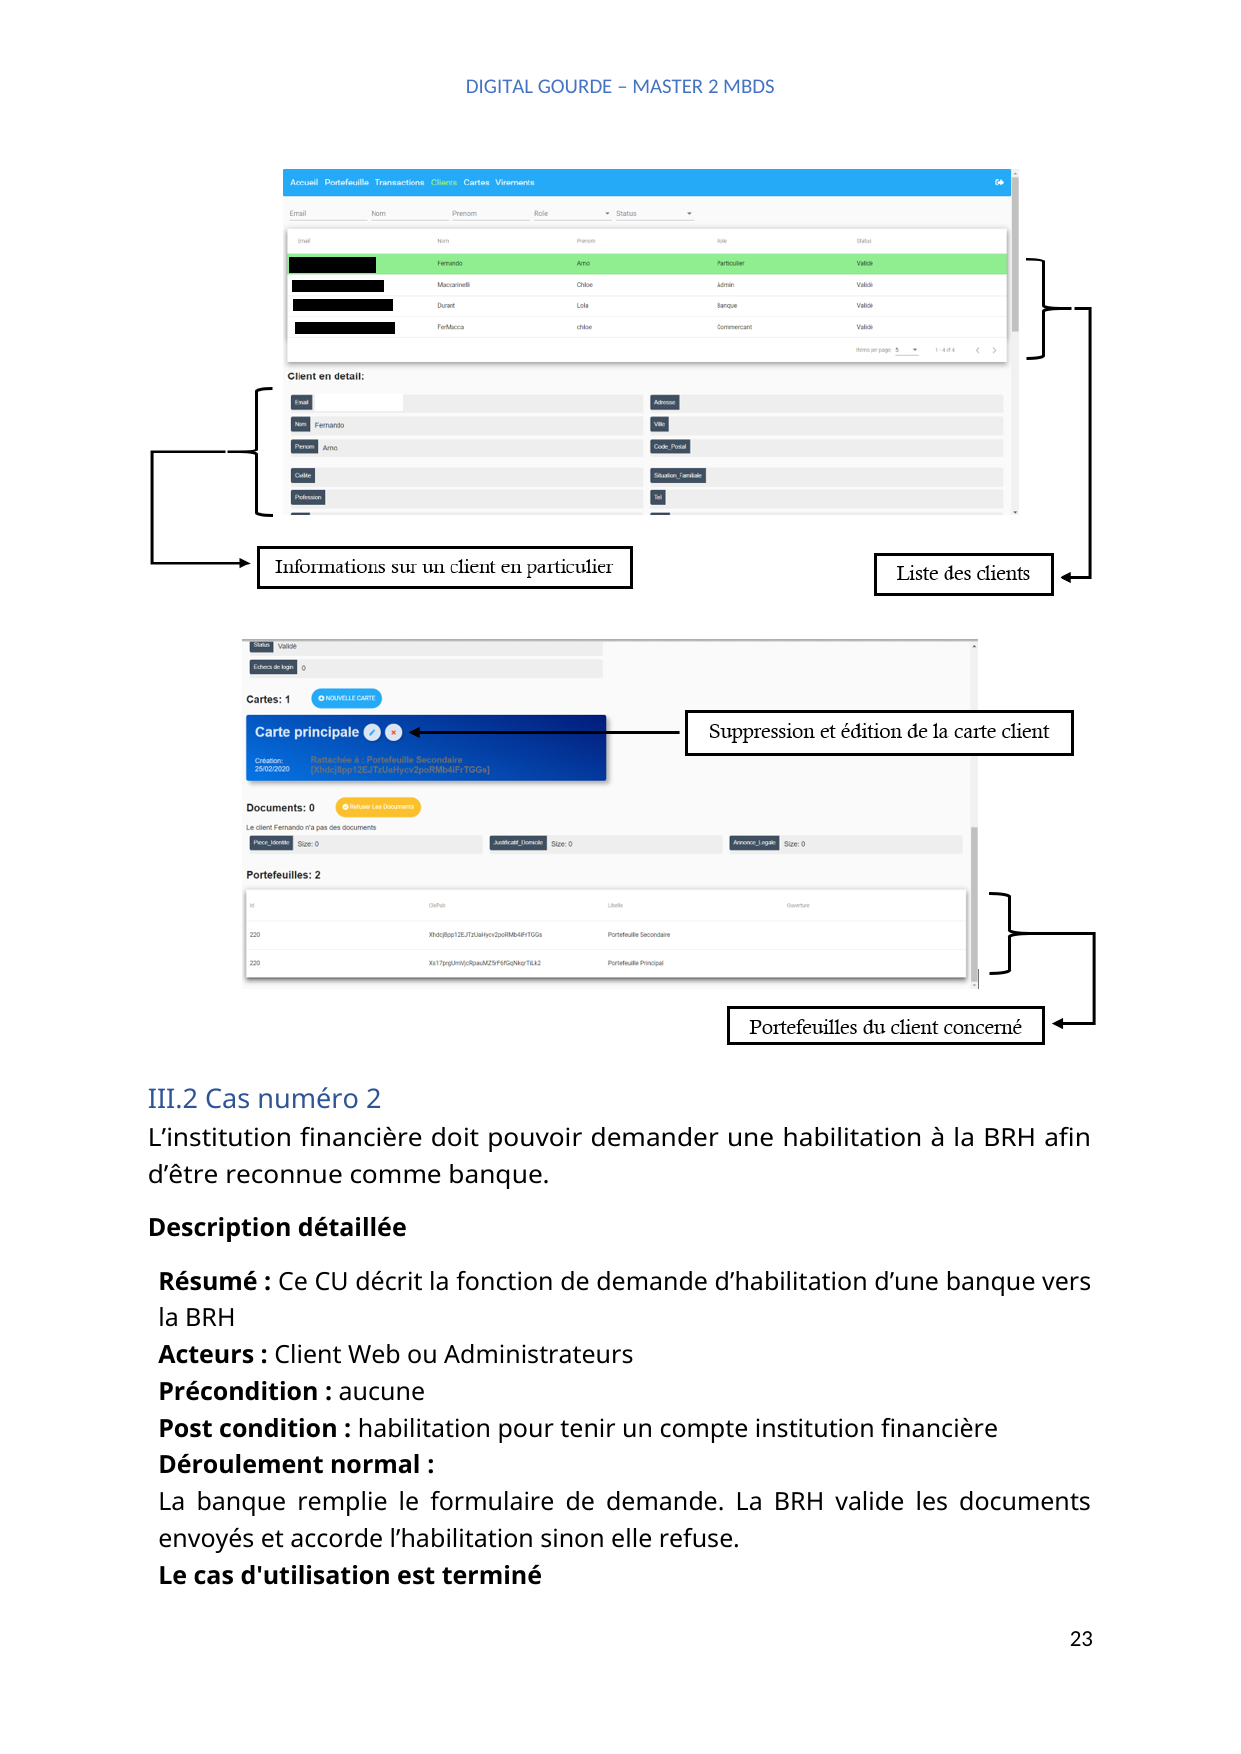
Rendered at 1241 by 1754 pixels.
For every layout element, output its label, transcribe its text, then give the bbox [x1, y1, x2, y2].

picture [147, 621, 1133, 1061]
text Déroulement normal : [158, 1447, 1093, 1481]
picture [147, 147, 1176, 603]
text Précondition : aucune [158, 1373, 1093, 1408]
text Description détaillée [148, 1210, 1093, 1244]
text Post condition : habilitation pour tenir un compte institution financière [158, 1410, 1093, 1444]
text Le cas d'utilisation est terminé [158, 1557, 1093, 1591]
text Acteurs : Client Web ou Administrateurs [158, 1337, 1093, 1371]
text L’institution financière doit pouvoir demander une habilitation à la BRH afin d’être reconnue comme banque. [148, 1119, 1093, 1190]
subtitle III.2 Cas numéro 2 [148, 1080, 1093, 1117]
text Résumé : Ce CU décrit la fonction de demande d’habilitation d’une banque vers la BRH [158, 1263, 1093, 1334]
text La banque remplie le formulaire de demande. La BRH valide les documents envoyés et accorde l’habilitation sinon elle refuse. [158, 1484, 1093, 1555]
